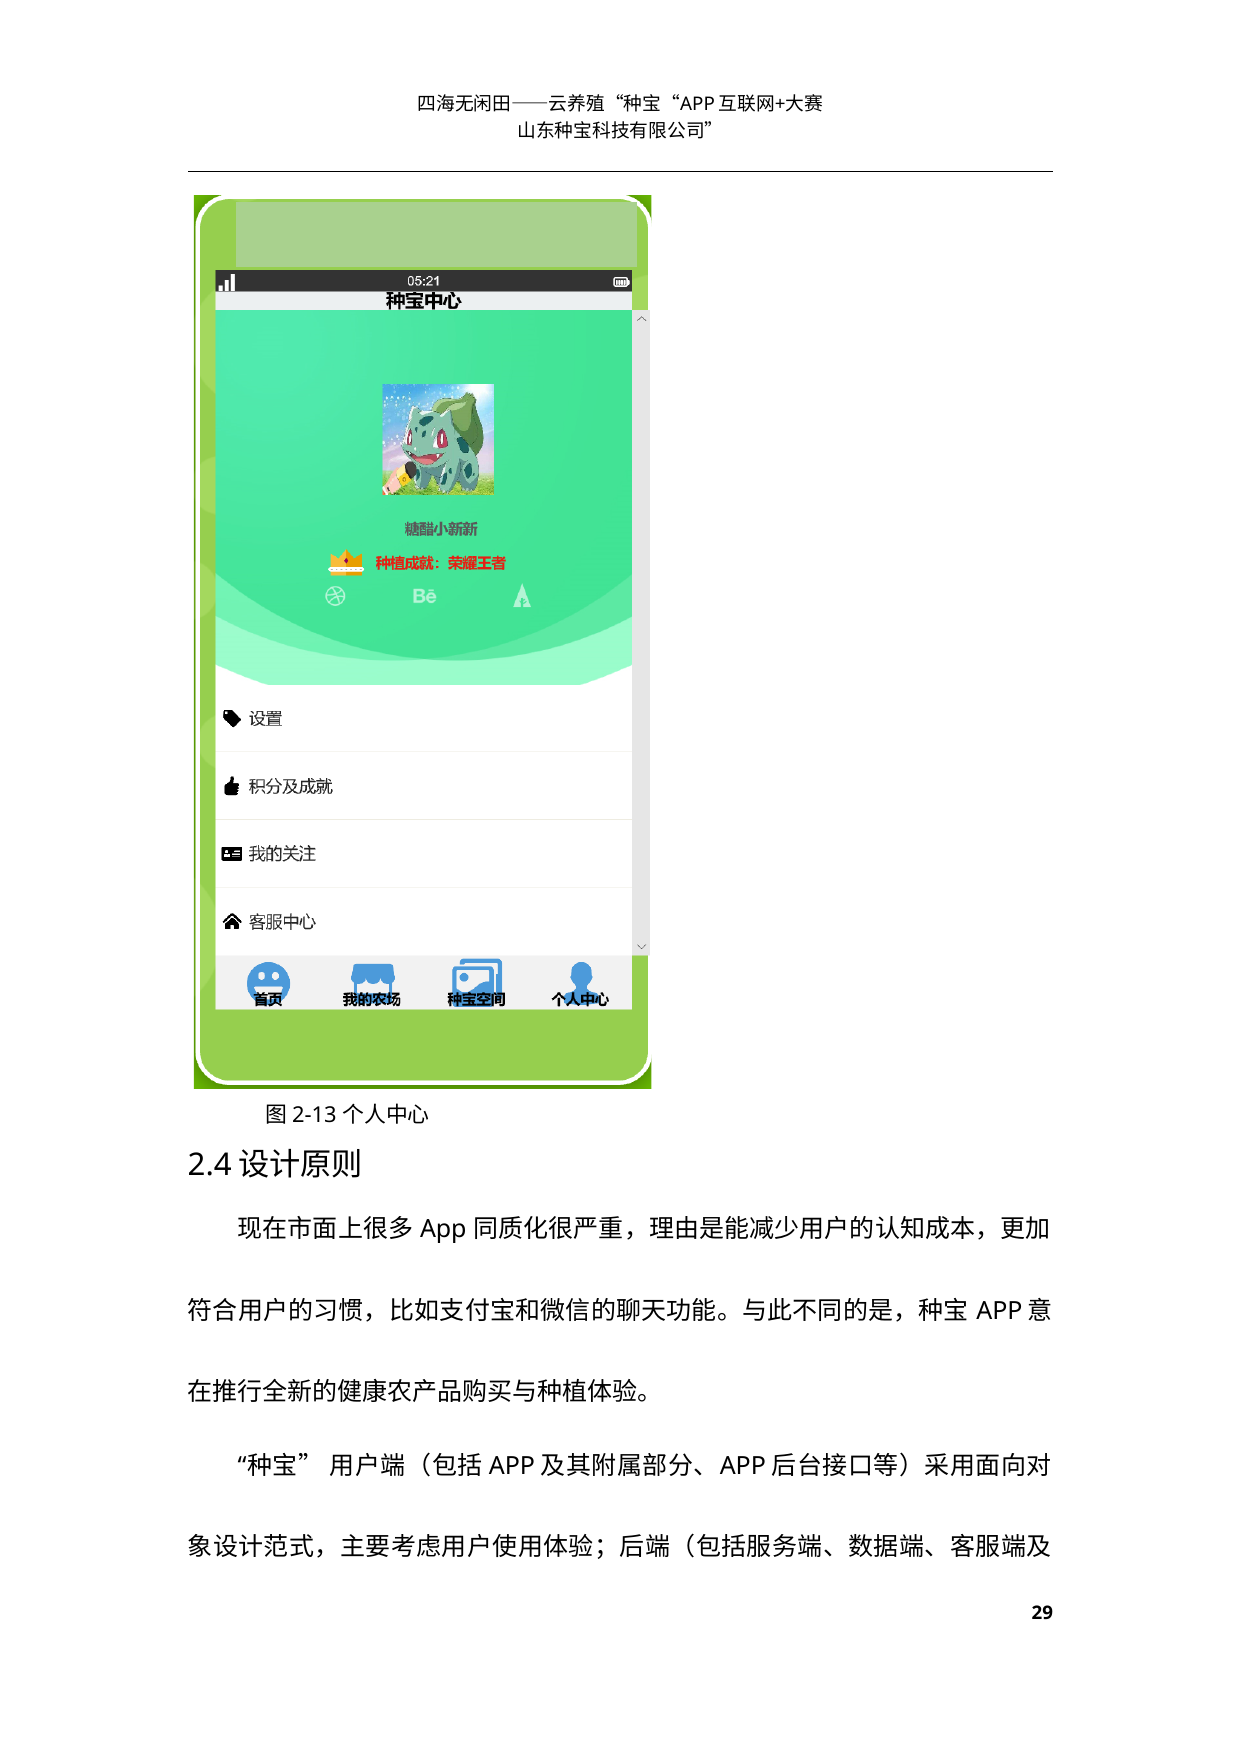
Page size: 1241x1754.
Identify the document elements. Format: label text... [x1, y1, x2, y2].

text 现在市面上很多 App 同质化很严重，理由是能减少用户的认知成本，更加符合用户的习惯，比如支付宝和微信的聊天功能。与此不同的是，种宝APP意在推行全新的健康农产品购买与种植体验。 [187, 1194, 1053, 1422]
text 2.4设计原则 [187, 1129, 1053, 1194]
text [187, 1431, 1053, 1577]
text 图2-13 个人中心 [187, 1097, 1053, 1129]
picture [193, 195, 652, 1089]
